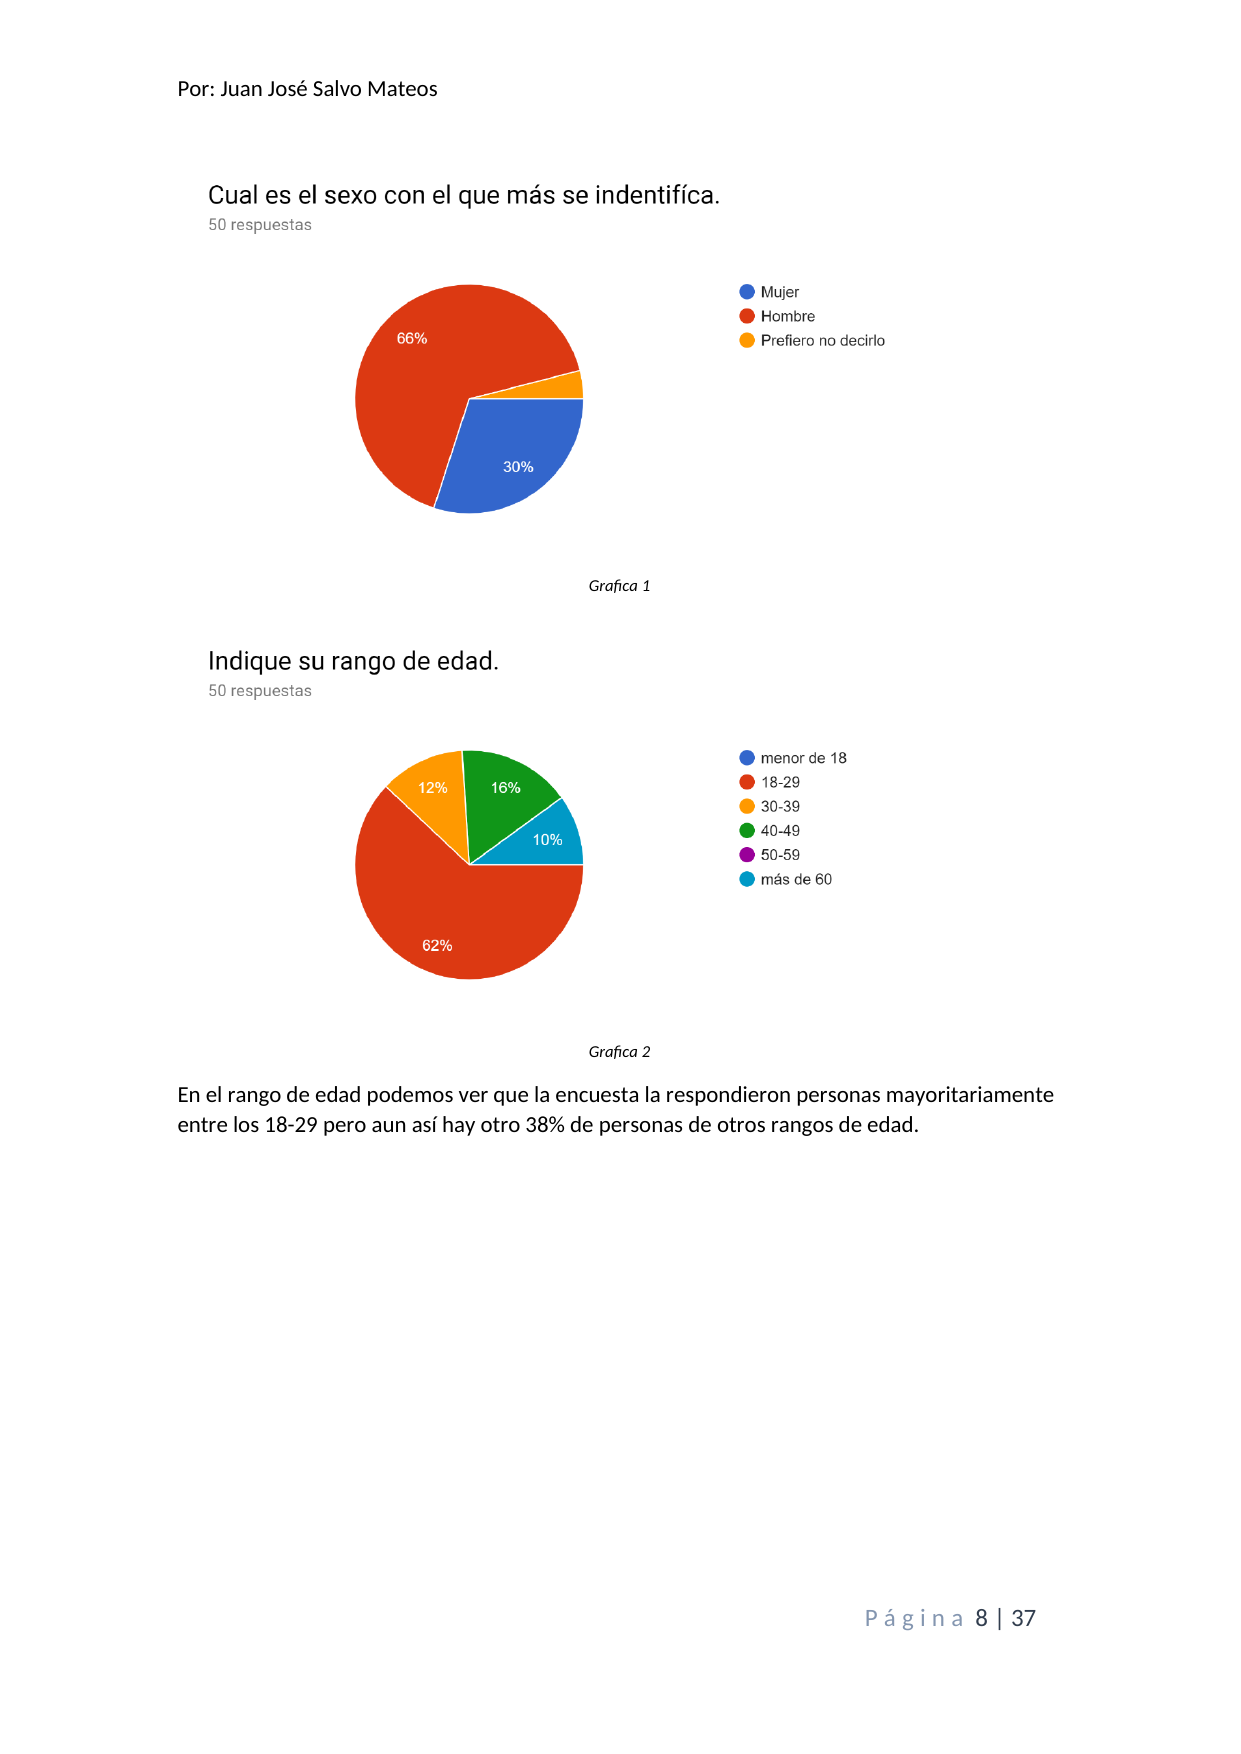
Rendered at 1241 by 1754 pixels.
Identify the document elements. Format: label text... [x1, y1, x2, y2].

text Grafica 1 [177, 575, 1063, 595]
text Grafica 2 [177, 1041, 1063, 1061]
picture [177, 147, 1063, 557]
picture [177, 613, 1063, 1023]
text En el rango de edad podemos ver que la encuesta la respondieron personas mayoritariamente entre los 18-29 pero aun así hay otro 38% de personas de otros rangos de edad. [177, 1080, 1063, 1138]
